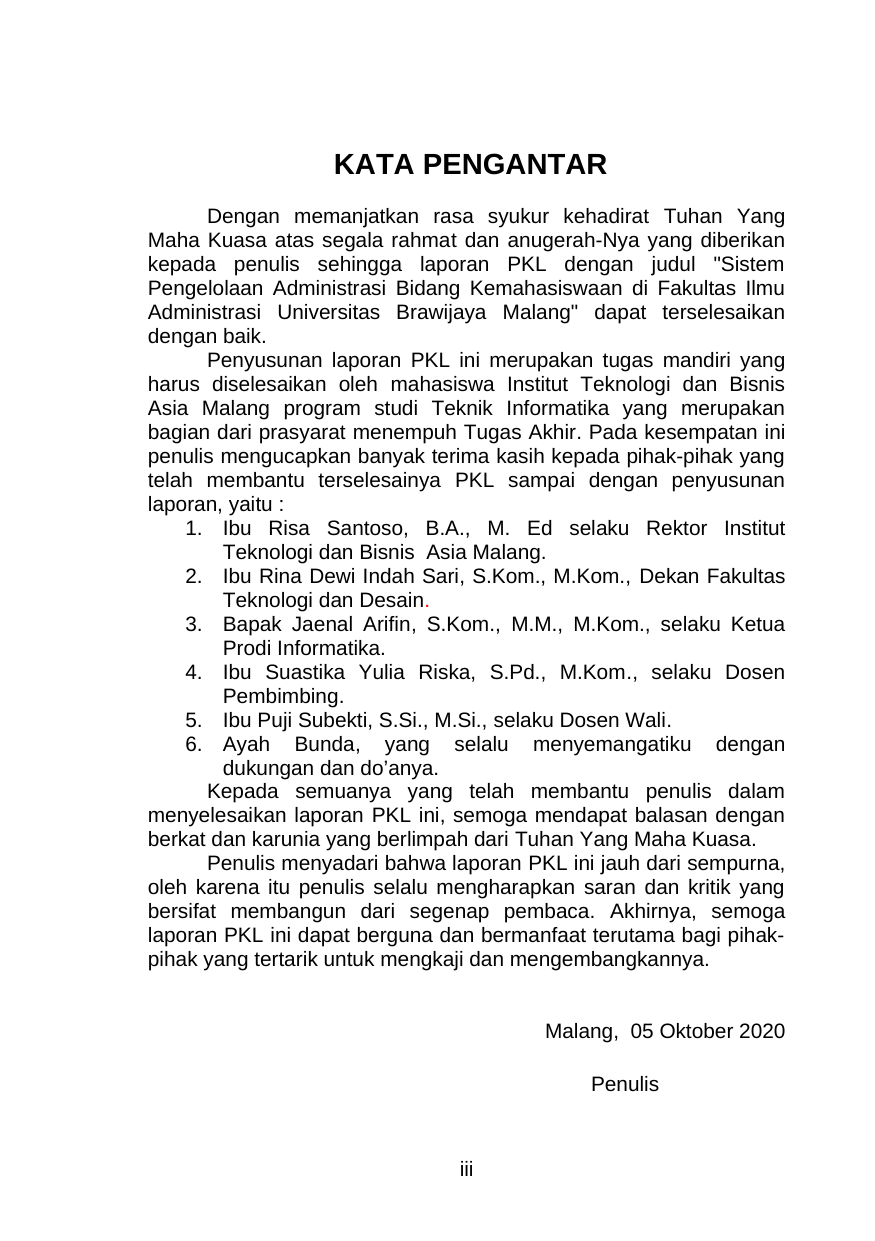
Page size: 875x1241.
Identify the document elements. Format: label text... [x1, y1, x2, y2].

text Penulis [148, 1072, 785, 1096]
text Malang, 05 Oktober 2020 [148, 1019, 785, 1043]
text Penulis menyadari bahwa laporan PKL ini jauh dari sempurna, oleh karena itu penulis selalu mengharapkan saran dan kritik yang bersifat membangun dari segenap pembaca. Akhirnya, semoga laporan PKL ini dapat berguna dan bermanfaat terutama bagi pihak-pihak yang tertarik untuk mengkaji dan mengembangkannya. [148, 851, 785, 995]
list Ibu Suastika Yulia Riska, S.Pd., M.Kom., selaku Dosen Pembimbing. [185, 659, 785, 707]
list Ibu Risa Santoso, B.A., M. Ed selaku Rektor Institut Teknologi dan Bisnis Asia Malang. [185, 516, 786, 564]
text Dengan memanjatkan rasa syukur kehadirat Tuhan Yang Maha Kuasa atas segala rahmat dan anugerah-Nya yang diberikan kepada penulis sehingga laporan PKL dengan judul "Sistem Pengelolaan Administrasi Bidang Kemahasiswaan di Fakultas Ilmu Administrasi Universitas Brawijaya Malang" dapat terselesaikan dengan baik. [148, 204, 785, 348]
list Ayah Bunda, yang selalu menyemangatiku dengan dukungan dan do’anya. [185, 731, 785, 779]
list Ibu Puji Subekti, S.Si., M.Si., selaku Dosen Wali. [185, 707, 785, 731]
text Kepada semuanya yang telah membantu penulis dalam menyelesaikan laporan PKL ini, semoga mendapat balasan dengan berkat dan karunia yang berlimpah dari Tuhan Yang Maha Kuasa. [148, 779, 785, 851]
list Ibu Rina Dewi Indah Sari, S.Kom., M.Kom., Dekan Fakultas Teknologi dan Desain. [185, 564, 785, 612]
list Bapak Jaenal Arifin, S.Kom., M.M., M.Kom., selaku Ketua Prodi Informatika. [185, 612, 785, 659]
text Penyusunan laporan PKL ini merupakan tugas mandiri yang harus diselesaikan oleh mahasiswa Institut Teknologi dan Bisnis Asia Malang program studi Teknik Informatika yang merupakan bagian dari prasyarat menempuh Tugas Akhir. Pada kesempatan ini penulis mengucapkan banyak terima kasih kepada pihak-pihak yang telah membantu terselesainya PKL sampai dengan penyusunan laporan, yaitu : [148, 348, 785, 516]
text KATA PENGANTAR [148, 147, 785, 180]
